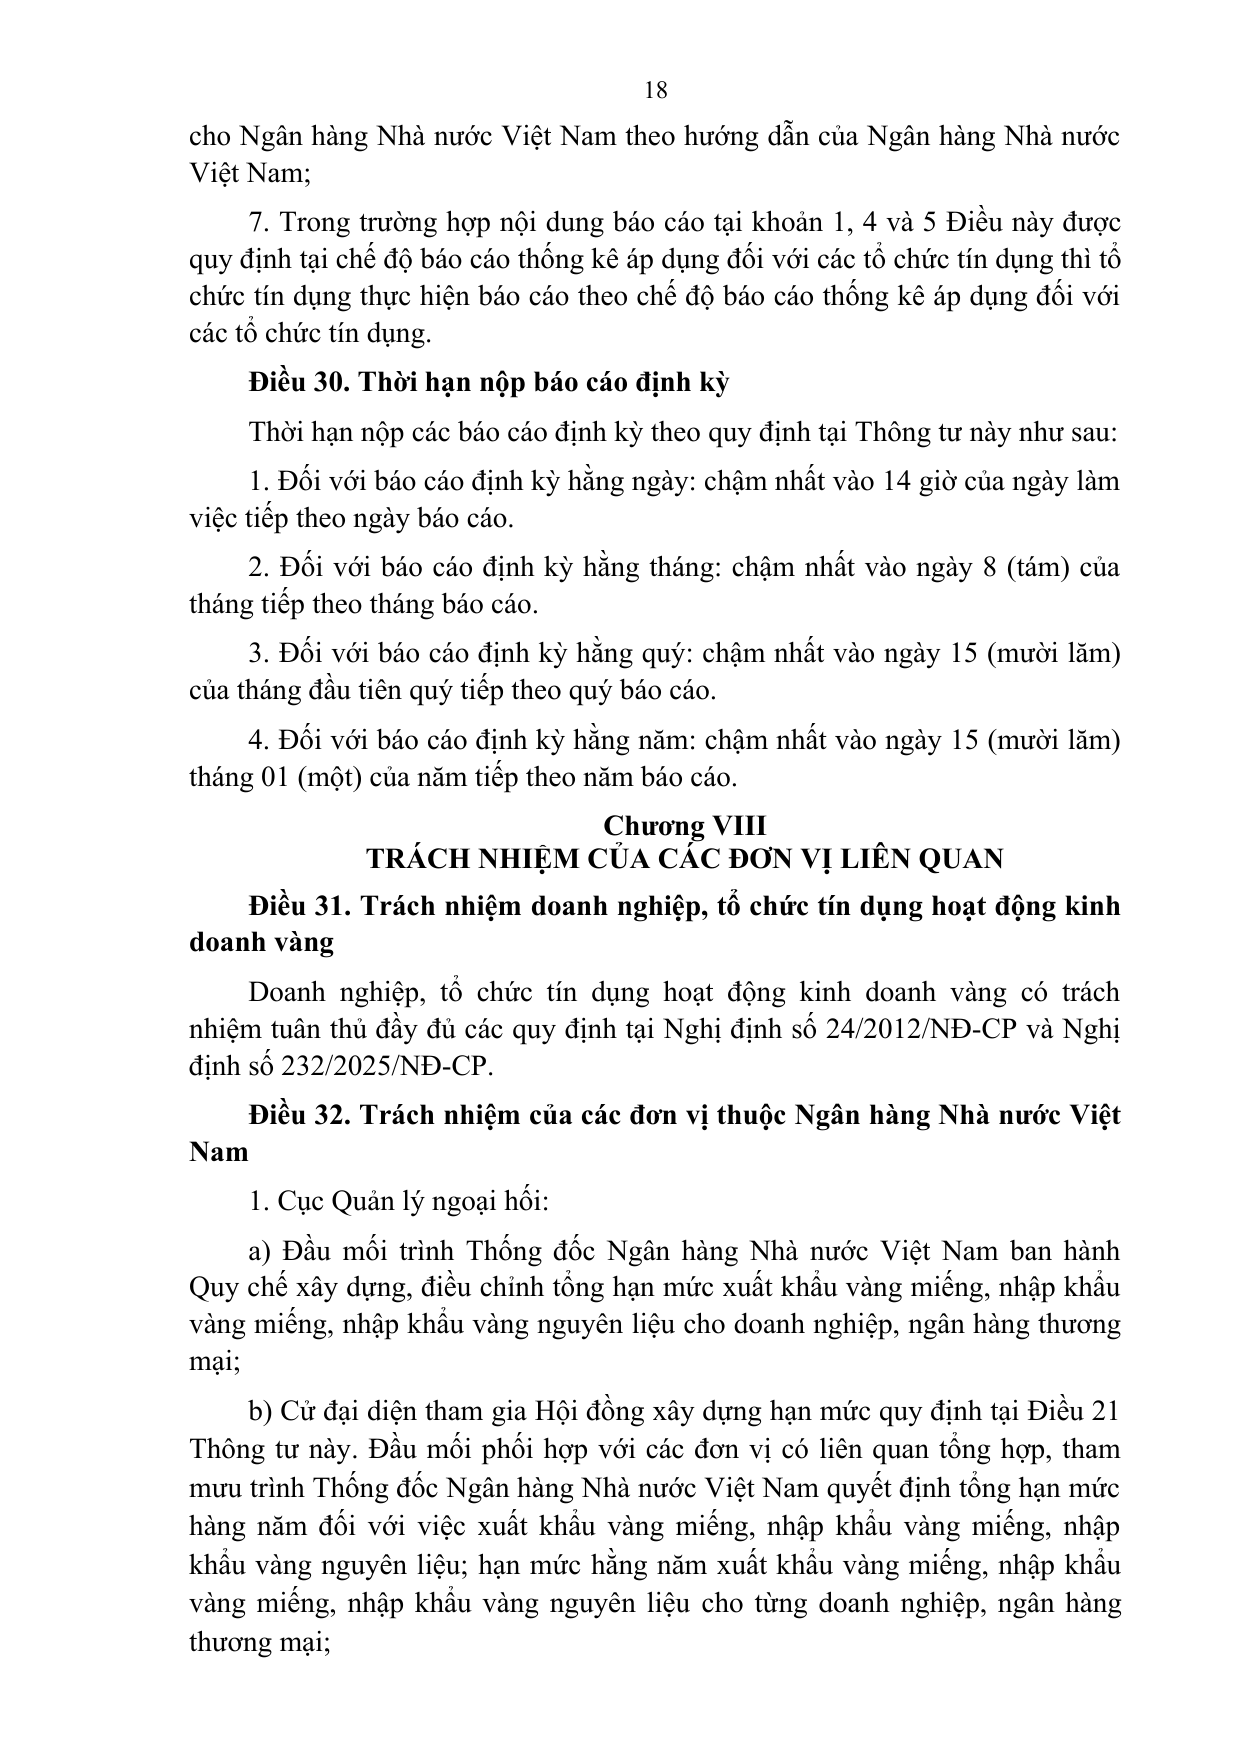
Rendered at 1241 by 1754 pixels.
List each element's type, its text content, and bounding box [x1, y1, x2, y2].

text TRÁCH NHIỆM CỦA CÁC ĐƠN VỊ LIÊN QUAN [189, 842, 1122, 875]
text Doanh nghiệp, tổ chức tín dụng hoạt động kinh doanh vàng có trách nhiệm tuân thủ đầy đủ các quy định tại Nghị định số 24/2012/NĐ-CP và Nghị định số 232/2025/NĐ-CP. [189, 974, 1122, 1081]
text Điều 30. Thời hạn nộp báo cáo định kỳ [189, 364, 1122, 398]
text b) Cử đại diện tham gia Hội đồng xây dựng hạn mức quy định tại Điều 21 Thông tư này. Đầu mối phối hợp với các đơn vị có liên quan tổng hợp, tham mưu trình Thống đốc Ngân hàng Nhà nước Việt Nam quyết định tổng hạn mức hàng năm đối với việc xuất khẩu vàng miếng, nhập khẩu vàng miếng, nhập khẩu vàng nguyên liệu; hạn mức hằng năm xuất khẩu vàng miếng, nhập khẩu vàng miếng, nhập khẩu vàng nguyên liệu cho từng doanh nghiệp, ngân hàng thương mại; [189, 1393, 1122, 1657]
text Điều 31. Trách nhiệm doanh nghiệp, tổ chức tín dụng hoạt động kinh doanh vàng [189, 888, 1122, 958]
text 1. Đối với báo cáo định kỳ hằng ngày: chậm nhất vào 14 giờ của ngày làm việc tiếp theo ngày báo cáo. [189, 463, 1122, 533]
text Chương VIII [189, 808, 1122, 842]
text 4. Đối với báo cáo định kỳ hằng năm: chậm nhất vào ngày 15 (mười lăm) tháng 01 (một) của năm tiếp theo năm báo cáo. [189, 722, 1122, 792]
text a) Đầu mối trình Thống đốc Ngân hàng Nhà nước Việt Nam ban hành Quy chế xây dựng, điều chỉnh tổng hạn mức xuất khẩu vàng miếng, nhập khẩu vàng miếng, nhập khẩu vàng nguyên liệu cho doanh nghiệp, ngân hàng thương mại; [189, 1233, 1122, 1377]
text Thời hạn nộp các báo cáo định kỳ theo quy định tại Thông tư này như sau: [189, 414, 1122, 447]
text 2. Đối với báo cáo định kỳ hằng tháng: chậm nhất vào ngày 8 (tám) của tháng tiếp theo tháng báo cáo. [189, 549, 1122, 620]
text Điều 32. Trách nhiệm của các đơn vị thuộc Ngân hàng Nhà nước Việt Nam [189, 1097, 1122, 1167]
text 1. Cục Quản lý ngoại hối: [189, 1183, 1122, 1217]
text 7. Trong trường hợp nội dung báo cáo tại khoản 1, 4 và 5 Điều này được quy định tại chế độ báo cáo thống kê áp dụng đối với các tổ chức tín dụng thì tổ chức tín dụng thực hiện báo cáo theo chế độ báo cáo thống kê áp dụng đối với các tổ chức tín dụng. [189, 204, 1122, 348]
text 3. Đối với báo cáo định kỳ hằng quý: chậm nhất vào ngày 15 (mười lăm) của tháng đầu tiên quý tiếp theo quý báo cáo. [189, 636, 1122, 706]
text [189, 118, 1122, 188]
